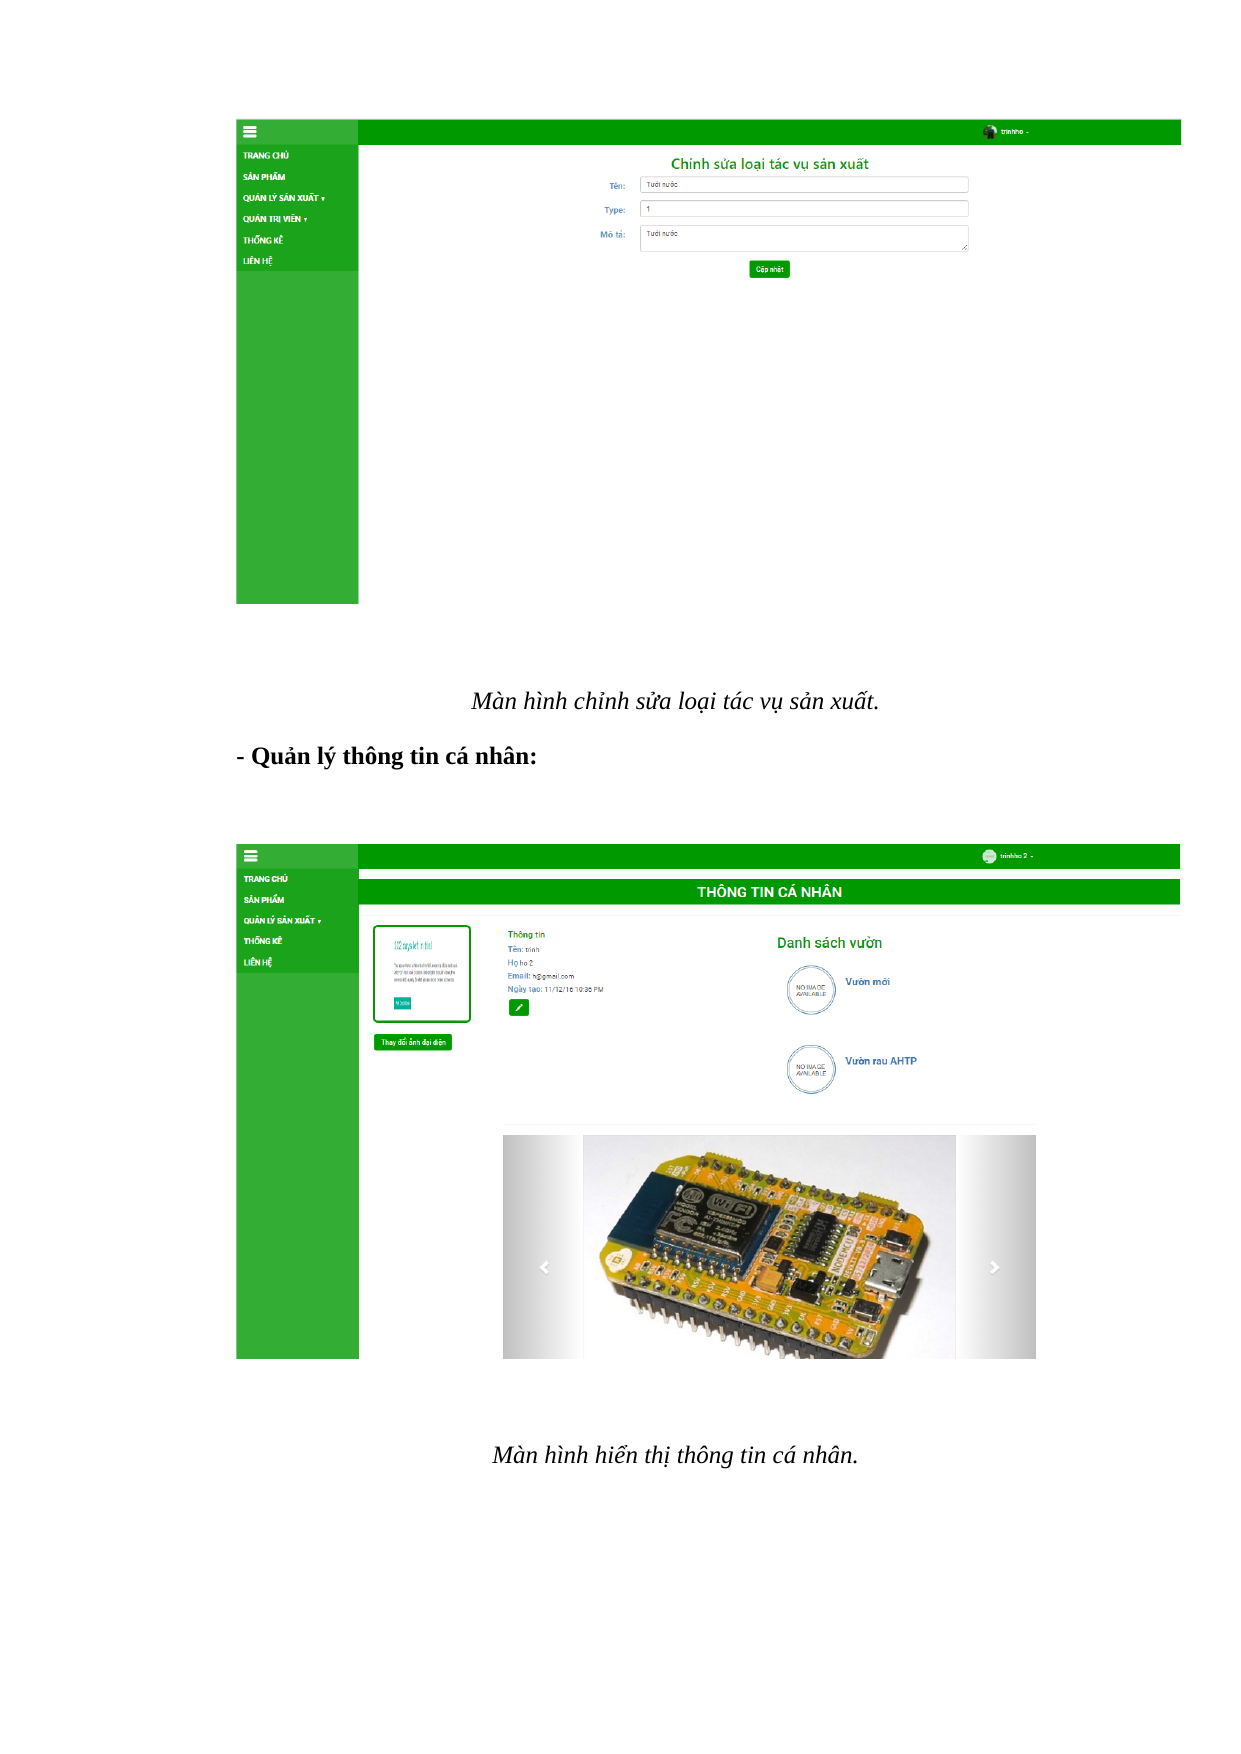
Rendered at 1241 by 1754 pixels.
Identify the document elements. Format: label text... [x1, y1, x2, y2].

text Màn hình chỉnh sửa loại tác vụ sản xuất. [236, 686, 1114, 715]
text Màn hình hiển thị thông tin cá nhân. [236, 1440, 1114, 1469]
picture [236, 844, 1180, 1359]
picture [236, 118, 1182, 604]
text - Quản lý thông tin cá nhân: [177, 741, 1122, 770]
